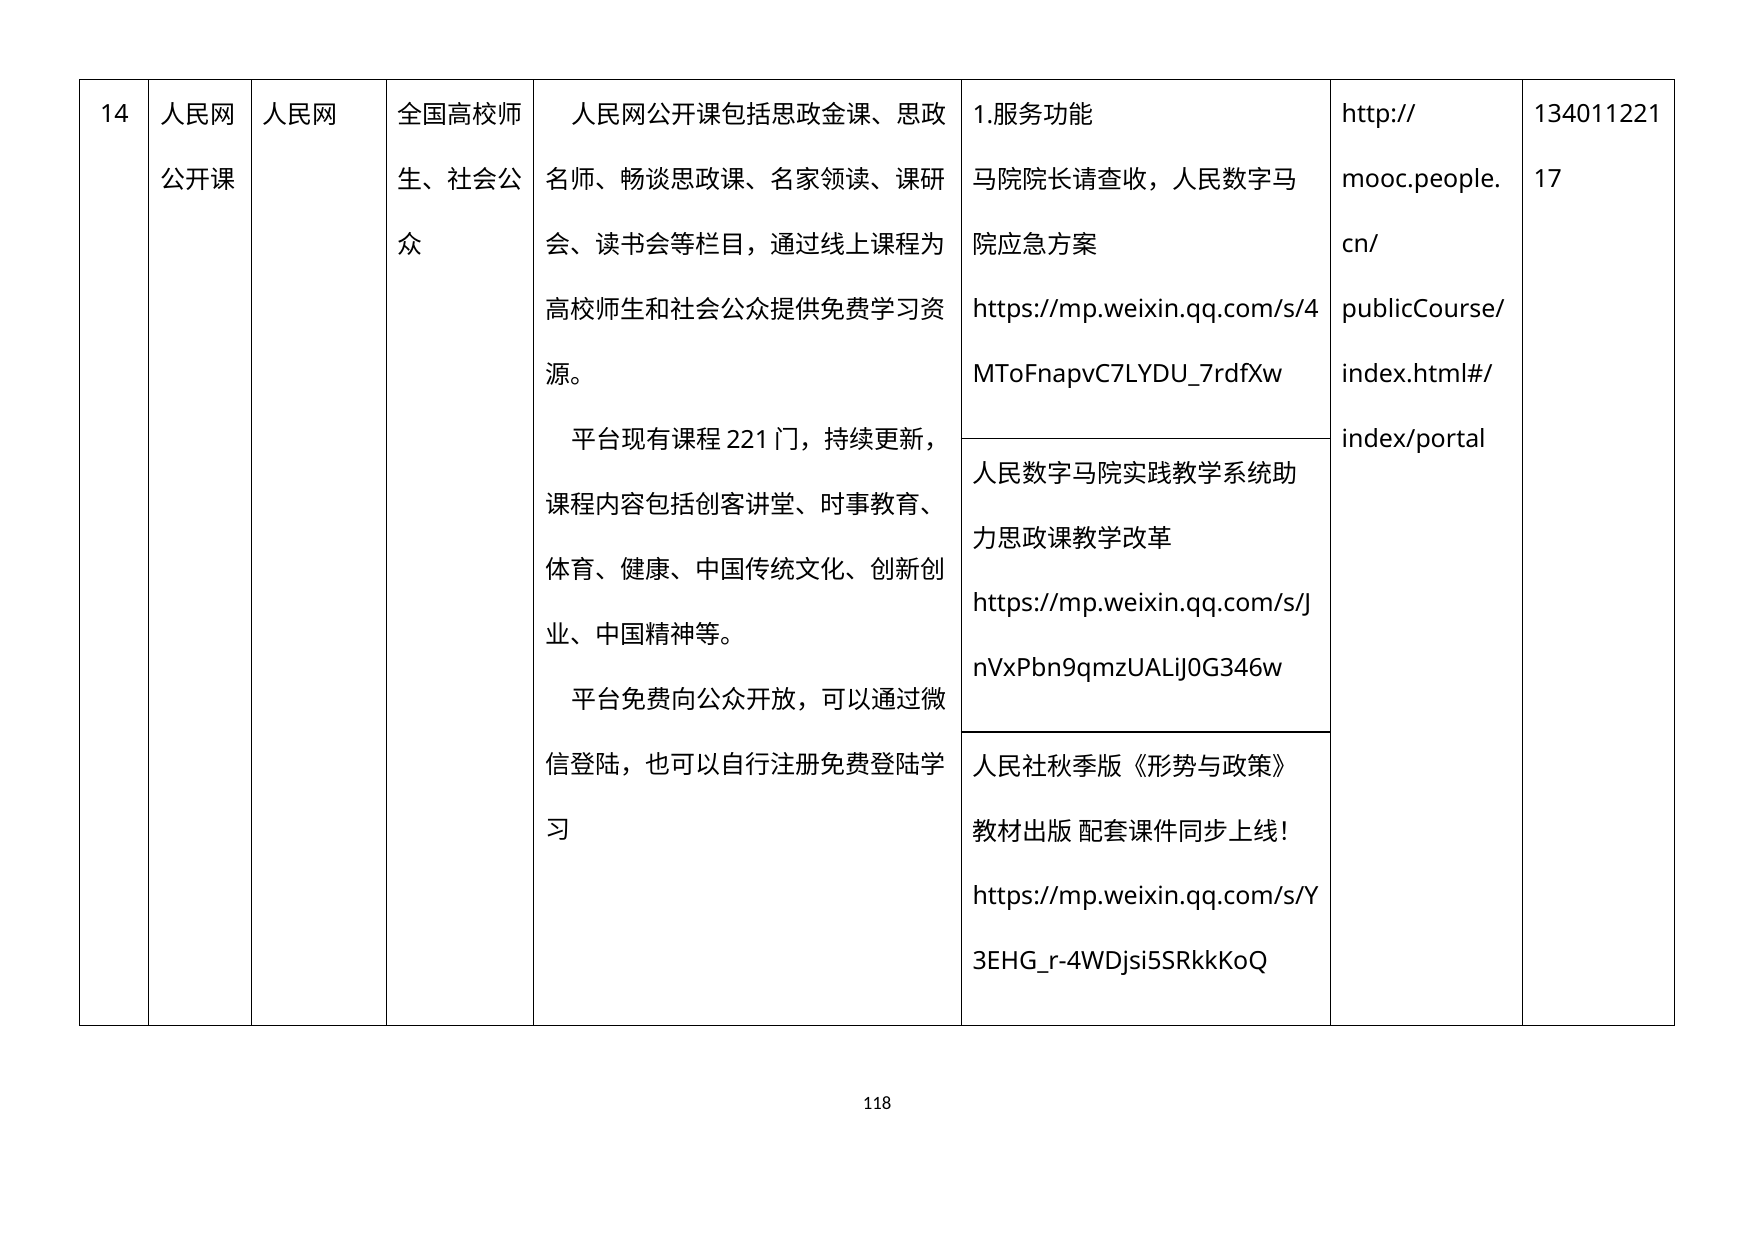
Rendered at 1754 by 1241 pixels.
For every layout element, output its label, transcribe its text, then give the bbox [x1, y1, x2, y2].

table_cell 人民网公开课包括思政金课、思政名师、畅谈思政课、名家领读、课研会、读书会等栏目，通过线上课程为高校师生和社会公众提供免费学习资源。 平台现有课程221门，持续更新，课程内容包括创客讲堂、时事教育、体育、健康、中国传统文化、创新创业、中国精神等。 平台免费向公众开放，可以通过微信登陆，也可以自行注册免费登陆学习 [534, 80, 961, 1025]
table_cell 14 [80, 80, 148, 1025]
table_cell 人民网公开课 [149, 80, 251, 1025]
table_cell 人民网 [252, 80, 386, 1025]
table_cell http://mooc.people.cn/publicCourse/index.html#/index/portal [1331, 80, 1522, 1025]
table_cell 13401122117 [1523, 80, 1674, 1025]
table_cell 人民社秋季版《形势与政策》教材出版 配套课件同步上线！ https://mp.weixin.qq.com/s/Y3EHG_r-4WDjsi5SRkkKoQ [962, 733, 1330, 1025]
table_cell 人民数字马院实践教学系统助力思政课教学改革 https://mp.weixin.qq.com/s/JnVxPbn9qmzUALiJ0G346w [962, 439, 1330, 731]
table_cell 1.服务功能 马院院长请查收，人民数字马院应急方案 https://mp.weixin.qq.com/s/4MToFnapvC7LYDU_7rdfXw [962, 80, 1330, 438]
table_cell 全国高校师生、社会公众 [387, 80, 533, 1025]
